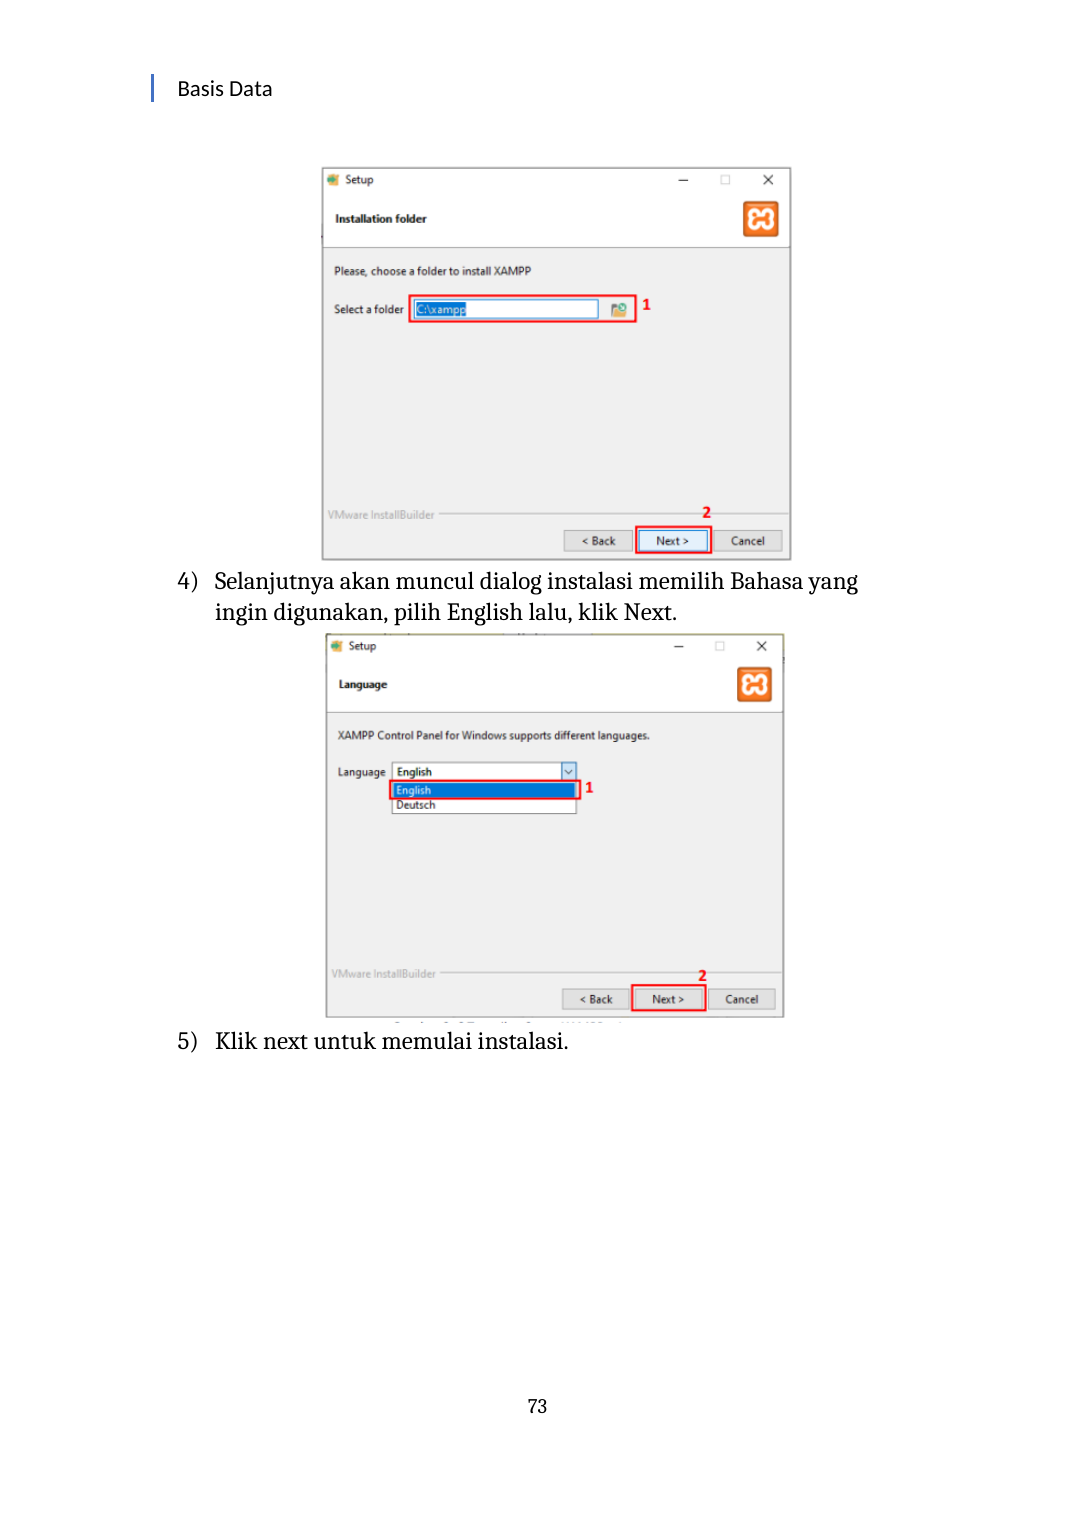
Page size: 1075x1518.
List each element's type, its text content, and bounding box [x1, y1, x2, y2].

list Klik next untuk memulai instalasi. [177, 1027, 898, 1056]
picture [322, 629, 790, 1023]
picture [318, 159, 795, 563]
list Selanjutnya akan muncul dialog instalasi memilih Bahasa yang ingin digunakan, pilih English lalu, klik Next. [177, 567, 898, 627]
